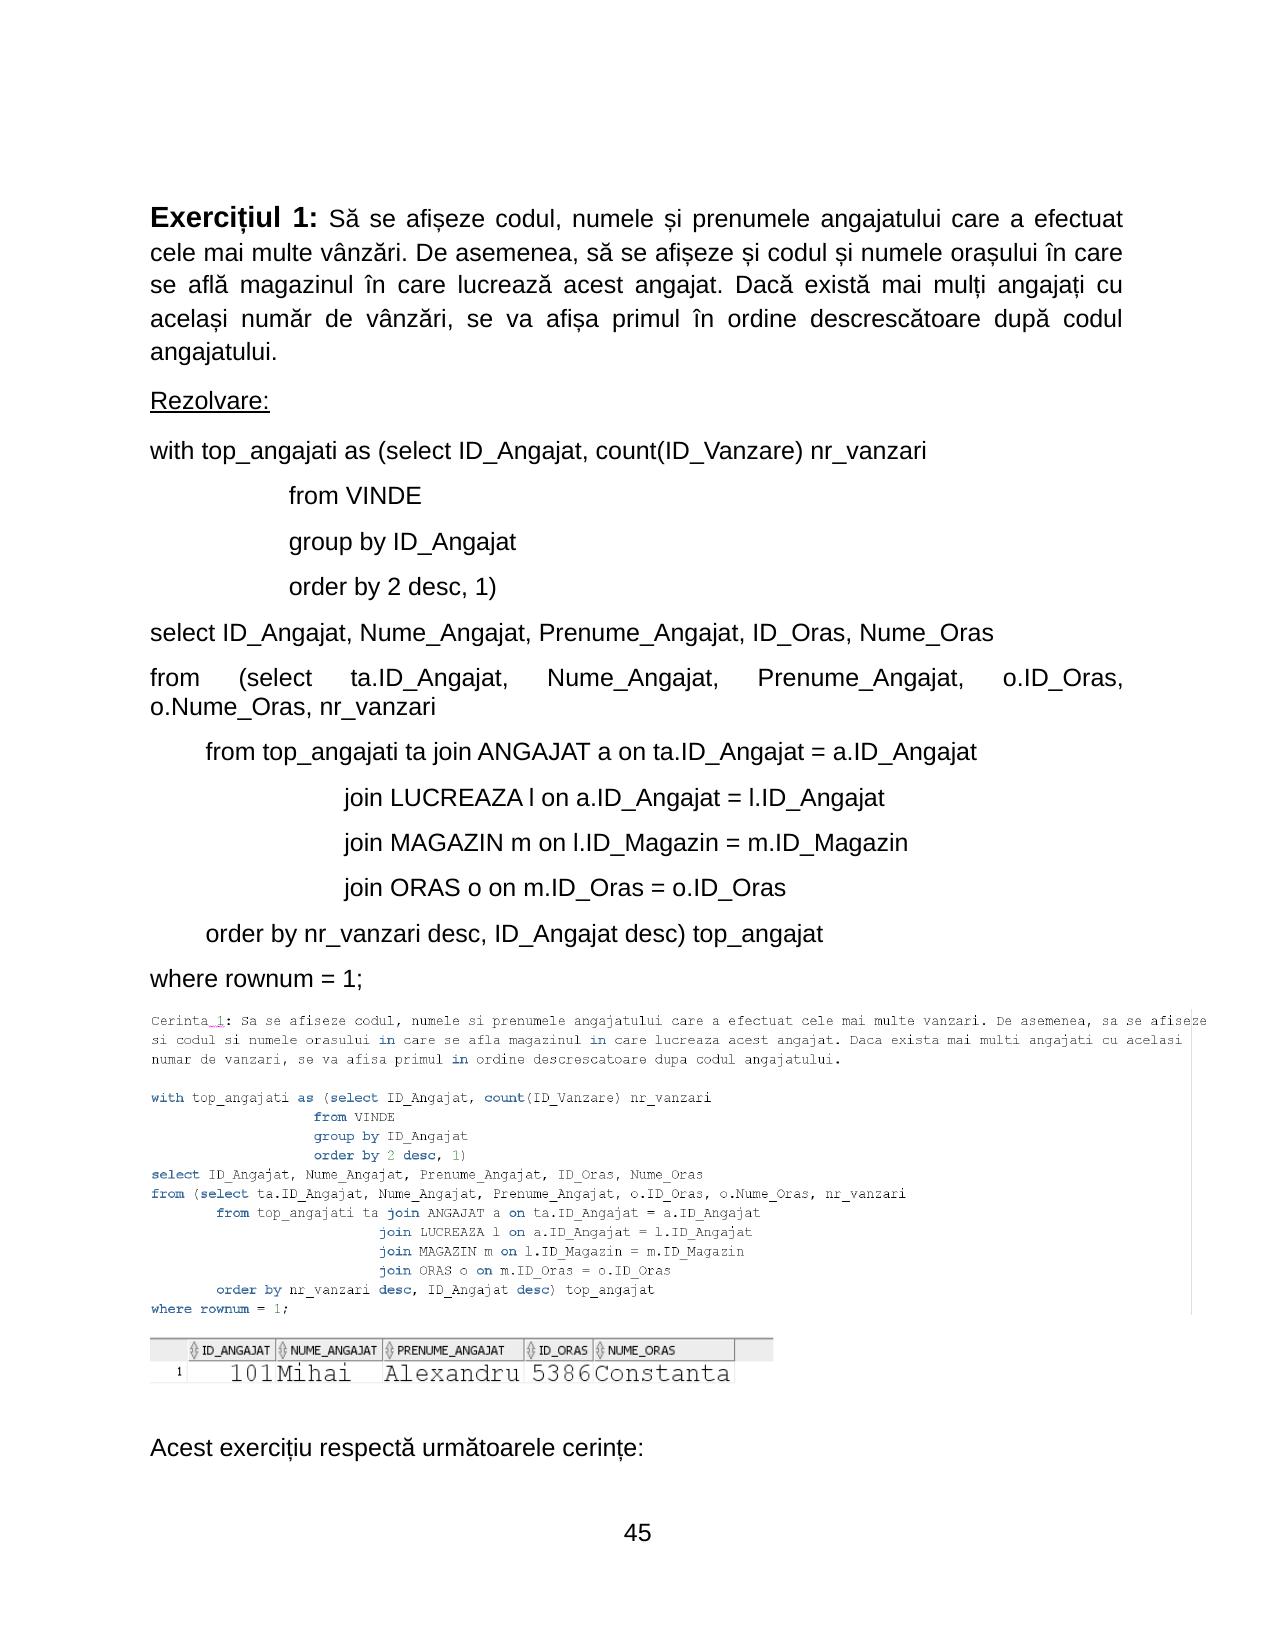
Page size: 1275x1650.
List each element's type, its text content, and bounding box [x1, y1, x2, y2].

text from (select ta.ID_Angajat, Nume_Angajat, Prenume_Angajat, o.ID_Oras, o.Nume_Oras, nr_vanzari [150, 663, 1125, 721]
text Rezolvare: [150, 386, 1125, 415]
text Exercițiul 1: Să se afișeze codul, numele și prenumele angajatului care a efectuat cele mai multe vânzări. De asemenea, să se afișeze și codul și numele orașului în care se află magazinul în care lucrează acest angajat. Dacă există mai mulți angajați cu același număr de vânzări, se va afișa primul în ordine descrescătoare după codul angajatului. [150, 200, 1125, 365]
picture [150, 1335, 774, 1413]
text join MAGAZIN m on l.ID_Magazin = m.ID_Magazin [150, 828, 1125, 857]
text where rownum = 1; [150, 964, 1125, 993]
text from top_angajati ta join ANGAJAT a on ta.ID_Angajat = a.ID_Angajat [150, 737, 1125, 766]
text join ORAS o on m.ID_Oras = o.ID_Oras [150, 873, 1125, 902]
text Acest exercițiu respectă următoarele cerințe: [150, 1433, 1125, 1462]
text select ID_Angajat, Nume_Angajat, Prenume_Angajat, ID_Oras, Nume_Oras [150, 618, 1125, 646]
text group by ID_Angajat [150, 527, 1125, 556]
picture [150, 1009, 1214, 1315]
text order by 2 desc, 1) [150, 572, 1125, 601]
text from VINDE [150, 481, 1125, 510]
text order by nr_vanzari desc, ID_Angajat desc) top_angajat [150, 919, 1125, 948]
text with top_angajati as (select ID_Angajat, count(ID_Vanzare) nr_vanzari [150, 436, 1125, 465]
text join LUCREAZA l on a.ID_Angajat = l.ID_Angajat [150, 783, 1125, 811]
